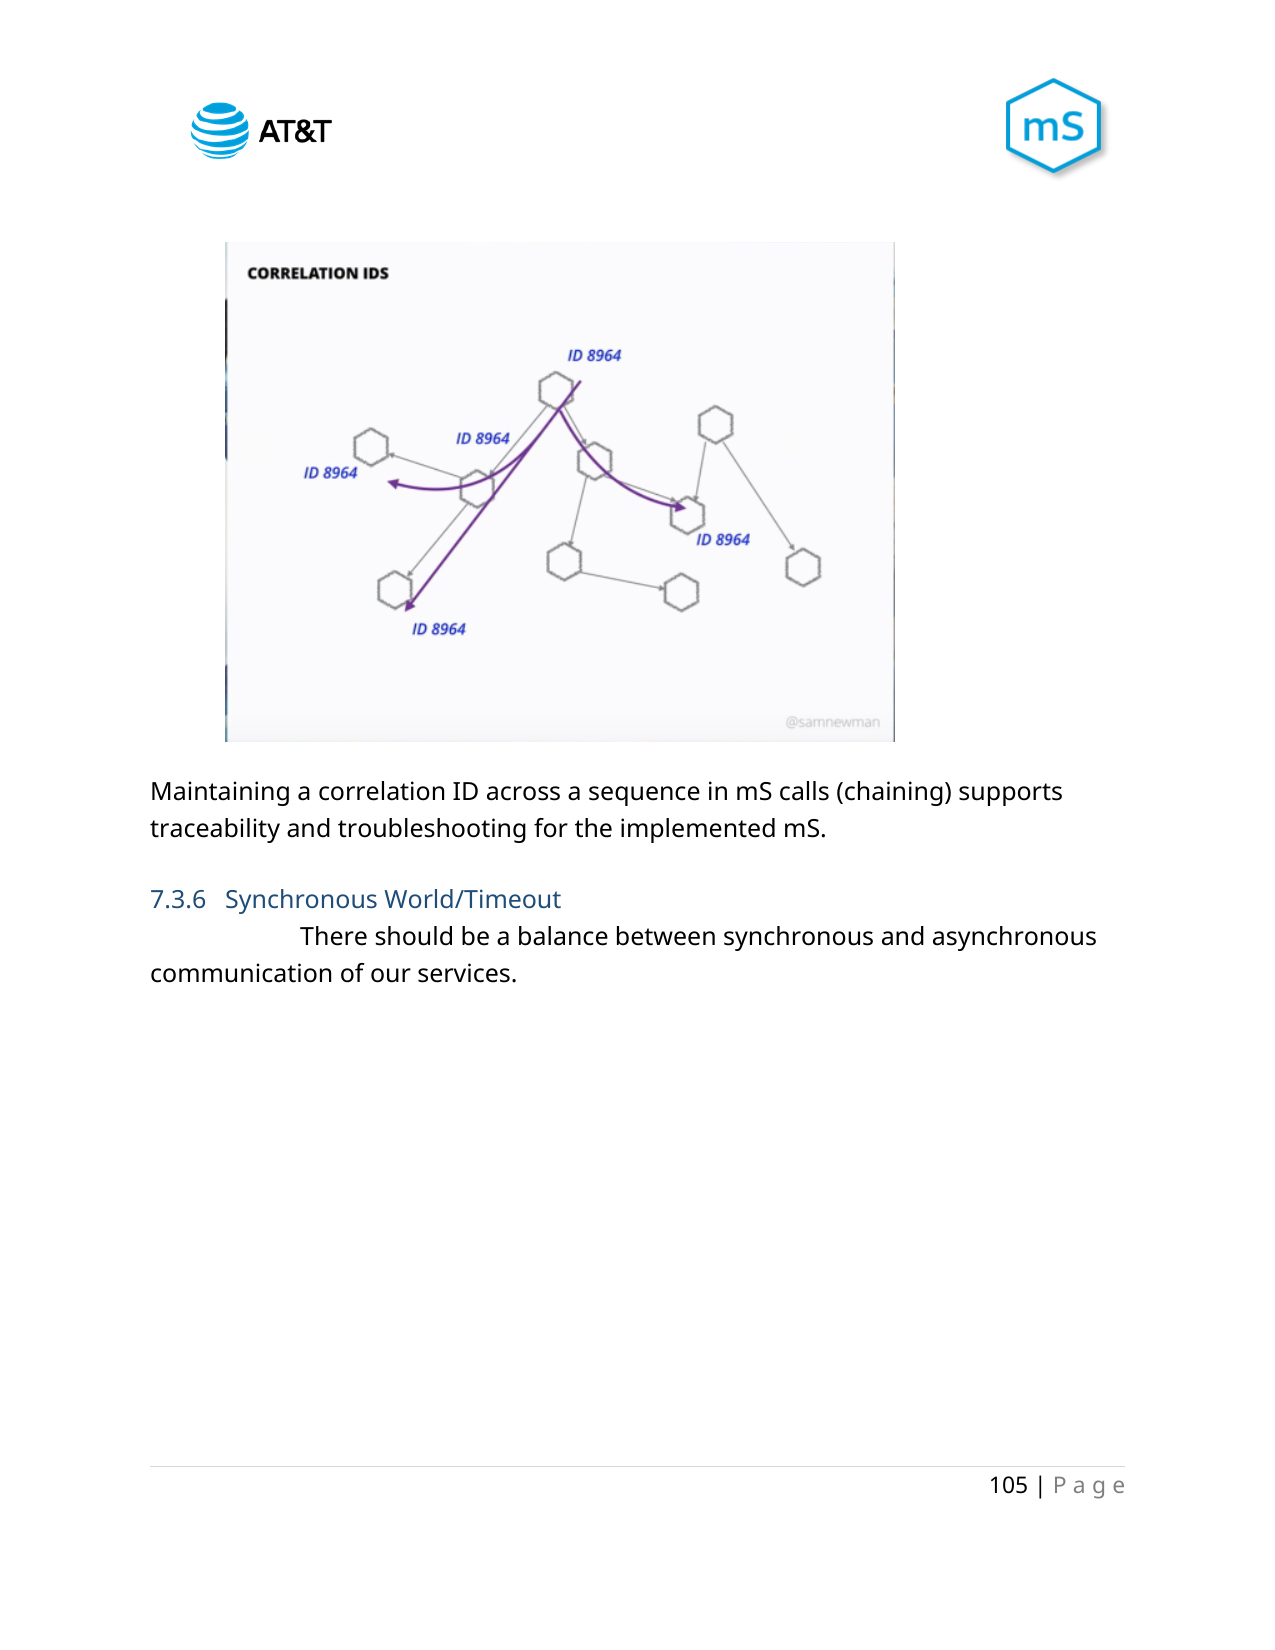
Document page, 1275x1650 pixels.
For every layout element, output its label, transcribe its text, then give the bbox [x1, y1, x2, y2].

picture [161, 75, 360, 187]
picture [996, 75, 1114, 186]
picture [225, 242, 895, 742]
text Maintaining a correlation ID across a sequence in mS calls (chaining) supports traceability and troubleshooting for the implemented mS. [150, 774, 1125, 845]
text There should be a balance between synchronous and asynchronous communication of our services. [150, 919, 1125, 989]
subtitle 7.3.6 Synchronous World/Timeout [150, 882, 1125, 916]
